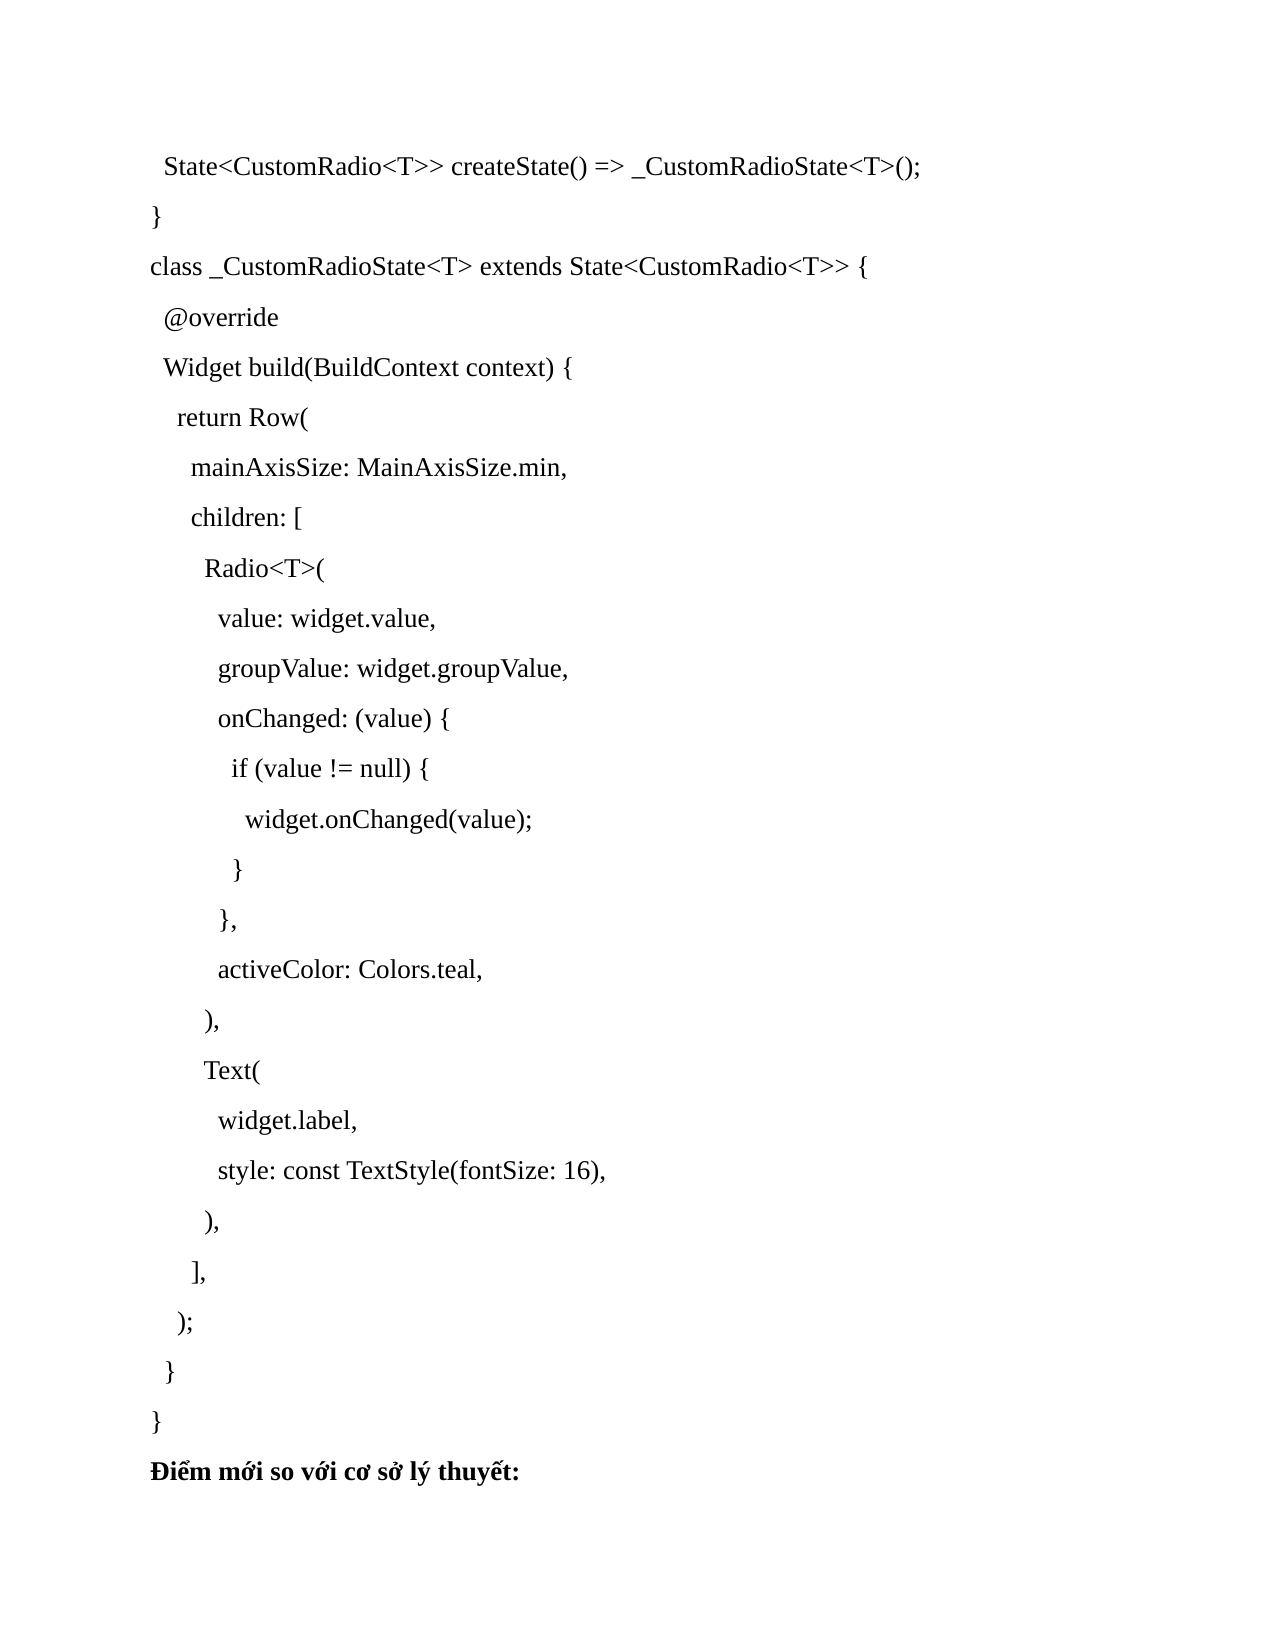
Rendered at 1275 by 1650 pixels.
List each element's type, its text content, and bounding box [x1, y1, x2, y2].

text } [150, 853, 1125, 884]
text ], [150, 1254, 1125, 1286]
text class _CustomRadioState<T> extends State<CustomRadio<T>> { [150, 250, 1125, 282]
text Điểm mới so với cơ sở lý thuyết: [150, 1455, 1125, 1487]
text children: [ [150, 501, 1125, 533]
text widget.onChanged(value); [150, 803, 1125, 834]
text widget.label, [150, 1104, 1125, 1135]
text } [150, 1405, 1125, 1436]
text activeColor: Colors.teal, [150, 953, 1125, 984]
text groupValue: widget.groupValue, [150, 652, 1125, 683]
text ), [150, 1003, 1125, 1035]
text }, [150, 903, 1125, 934]
text Text( [150, 1054, 1125, 1085]
text ), [150, 1204, 1125, 1236]
text } [150, 1355, 1125, 1386]
text if (value != null) { [150, 752, 1125, 784]
text value: widget.value, [150, 602, 1125, 633]
text return Row( [150, 401, 1125, 432]
text @override [150, 301, 1125, 332]
text Widget build(BuildContext context) { [150, 351, 1125, 382]
text mainAxisSize: MainAxisSize.min, [150, 451, 1125, 482]
text State<CustomRadio<T>> createState() => _CustomRadioState<T>(); [150, 150, 1125, 181]
text } [150, 200, 1125, 231]
text ); [150, 1305, 1125, 1336]
text style: const TextStyle(fontSize: 16), [150, 1154, 1125, 1185]
text Radio<T>( [150, 552, 1125, 583]
text onChanged: (value) { [150, 702, 1125, 733]
